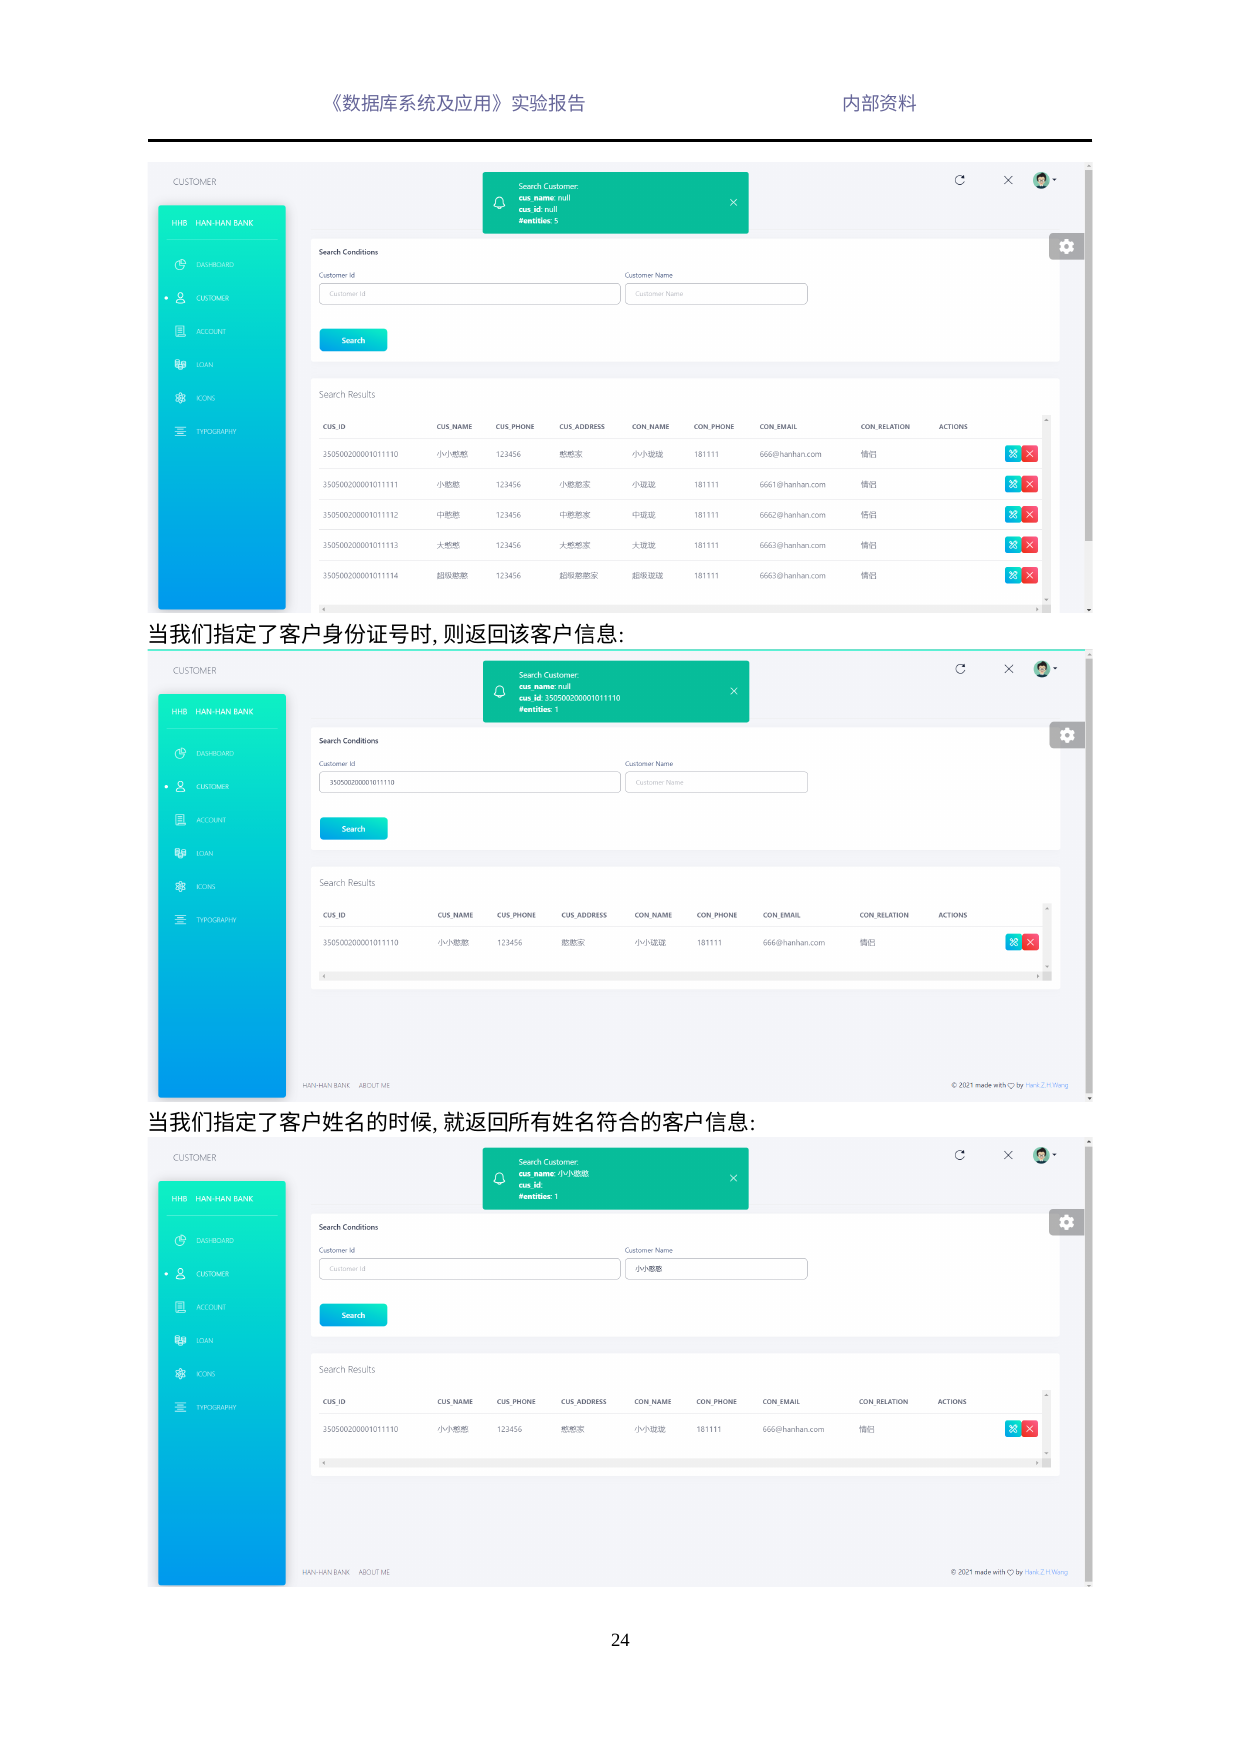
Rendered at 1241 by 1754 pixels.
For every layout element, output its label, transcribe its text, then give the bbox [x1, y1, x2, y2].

text 当我们指定了客户身份证号时, 则返回该客户信息: [148, 617, 1092, 649]
text 当我们指定了客户姓名的时候, 就返回所有姓名符合的客户信息: [148, 1104, 1092, 1137]
picture [147, 649, 1093, 1102]
picture [147, 1137, 1093, 1587]
picture [147, 162, 1093, 613]
